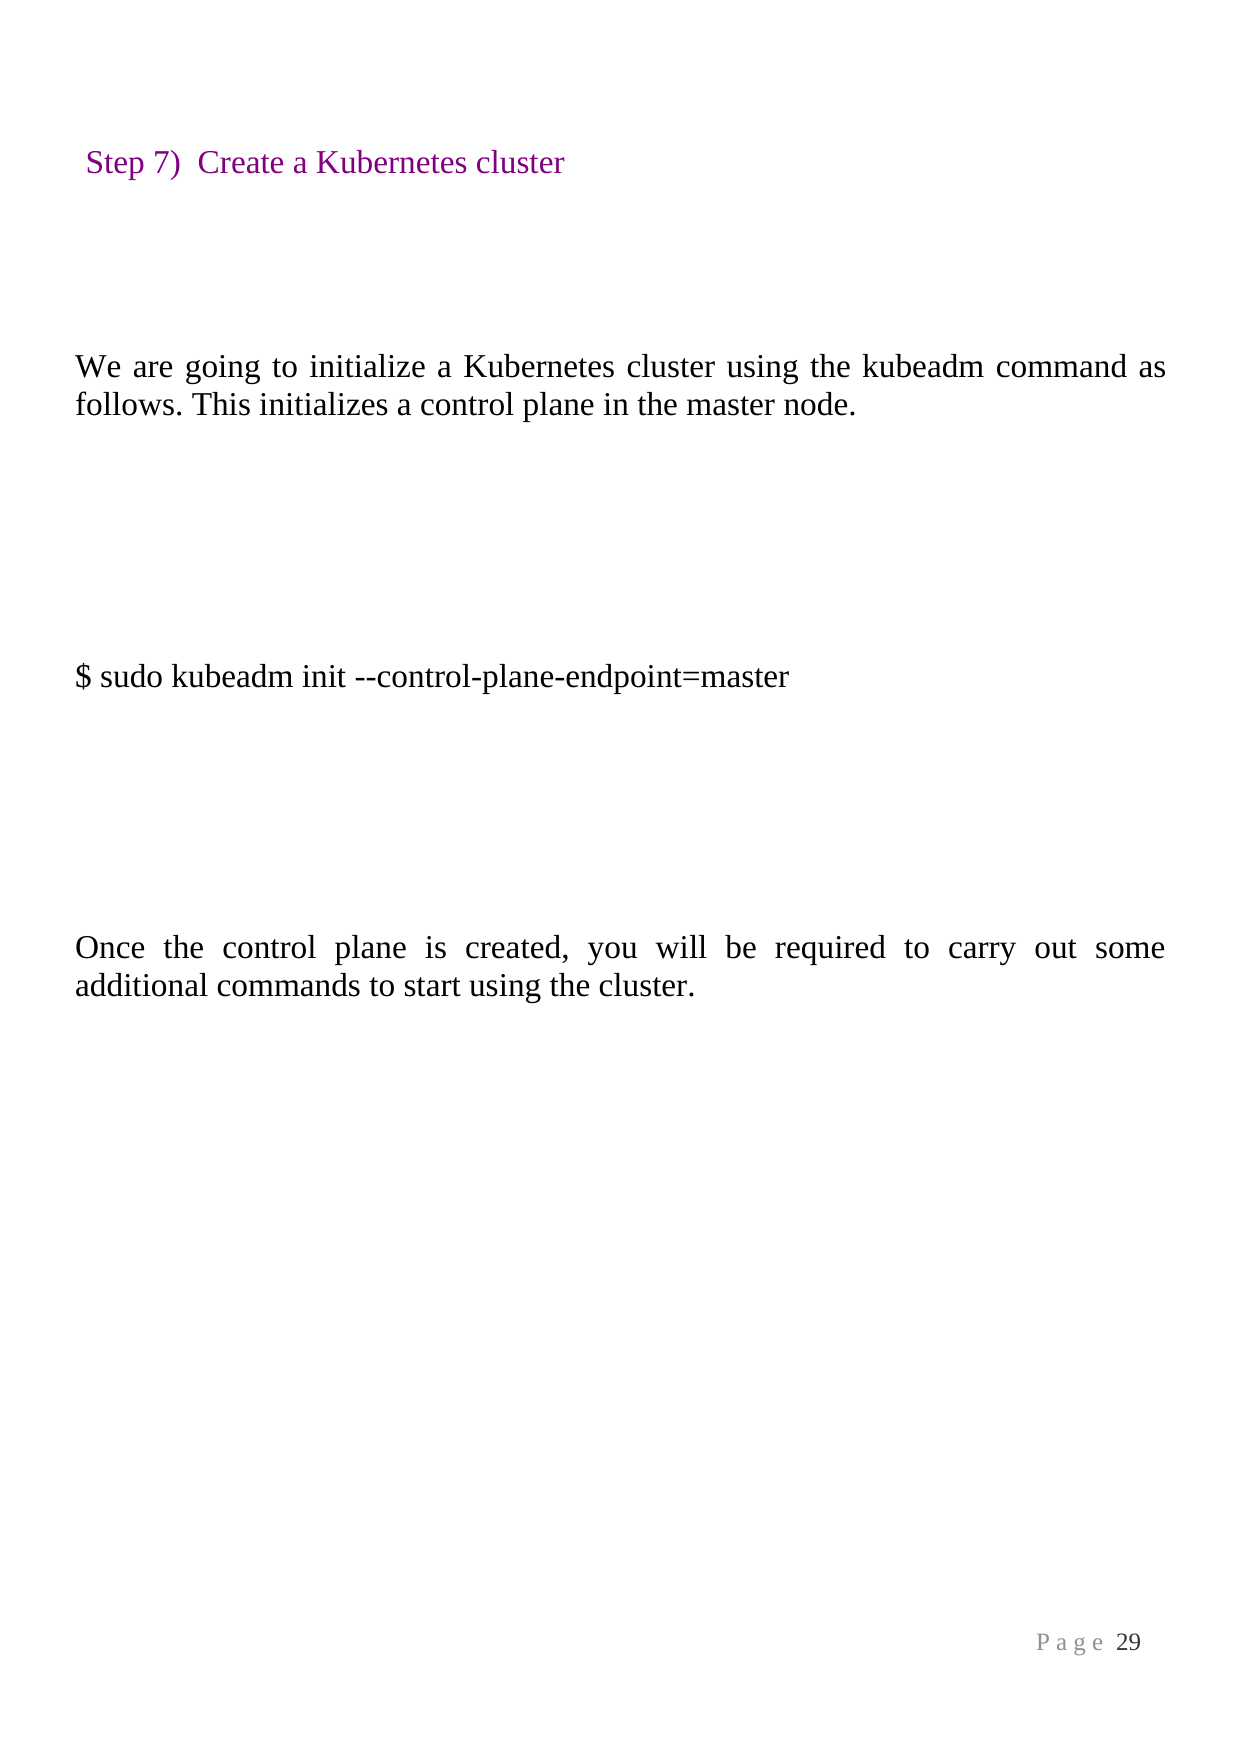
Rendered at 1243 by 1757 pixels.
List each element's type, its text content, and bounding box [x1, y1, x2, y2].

text $ sudo kubeadm init --control-plane-endpoint=master [75, 656, 1168, 694]
subtitle Step 7) Create a Kubernetes cluster [85, 143, 1168, 181]
text Once the control plane is created, you will be required to carry out some additional commands to start using the cluster. [75, 927, 1168, 1004]
text We are going to initialize a Kubernetes cluster using the kubeadm command as follows. This initializes a control plane in the master node. [75, 346, 1168, 423]
